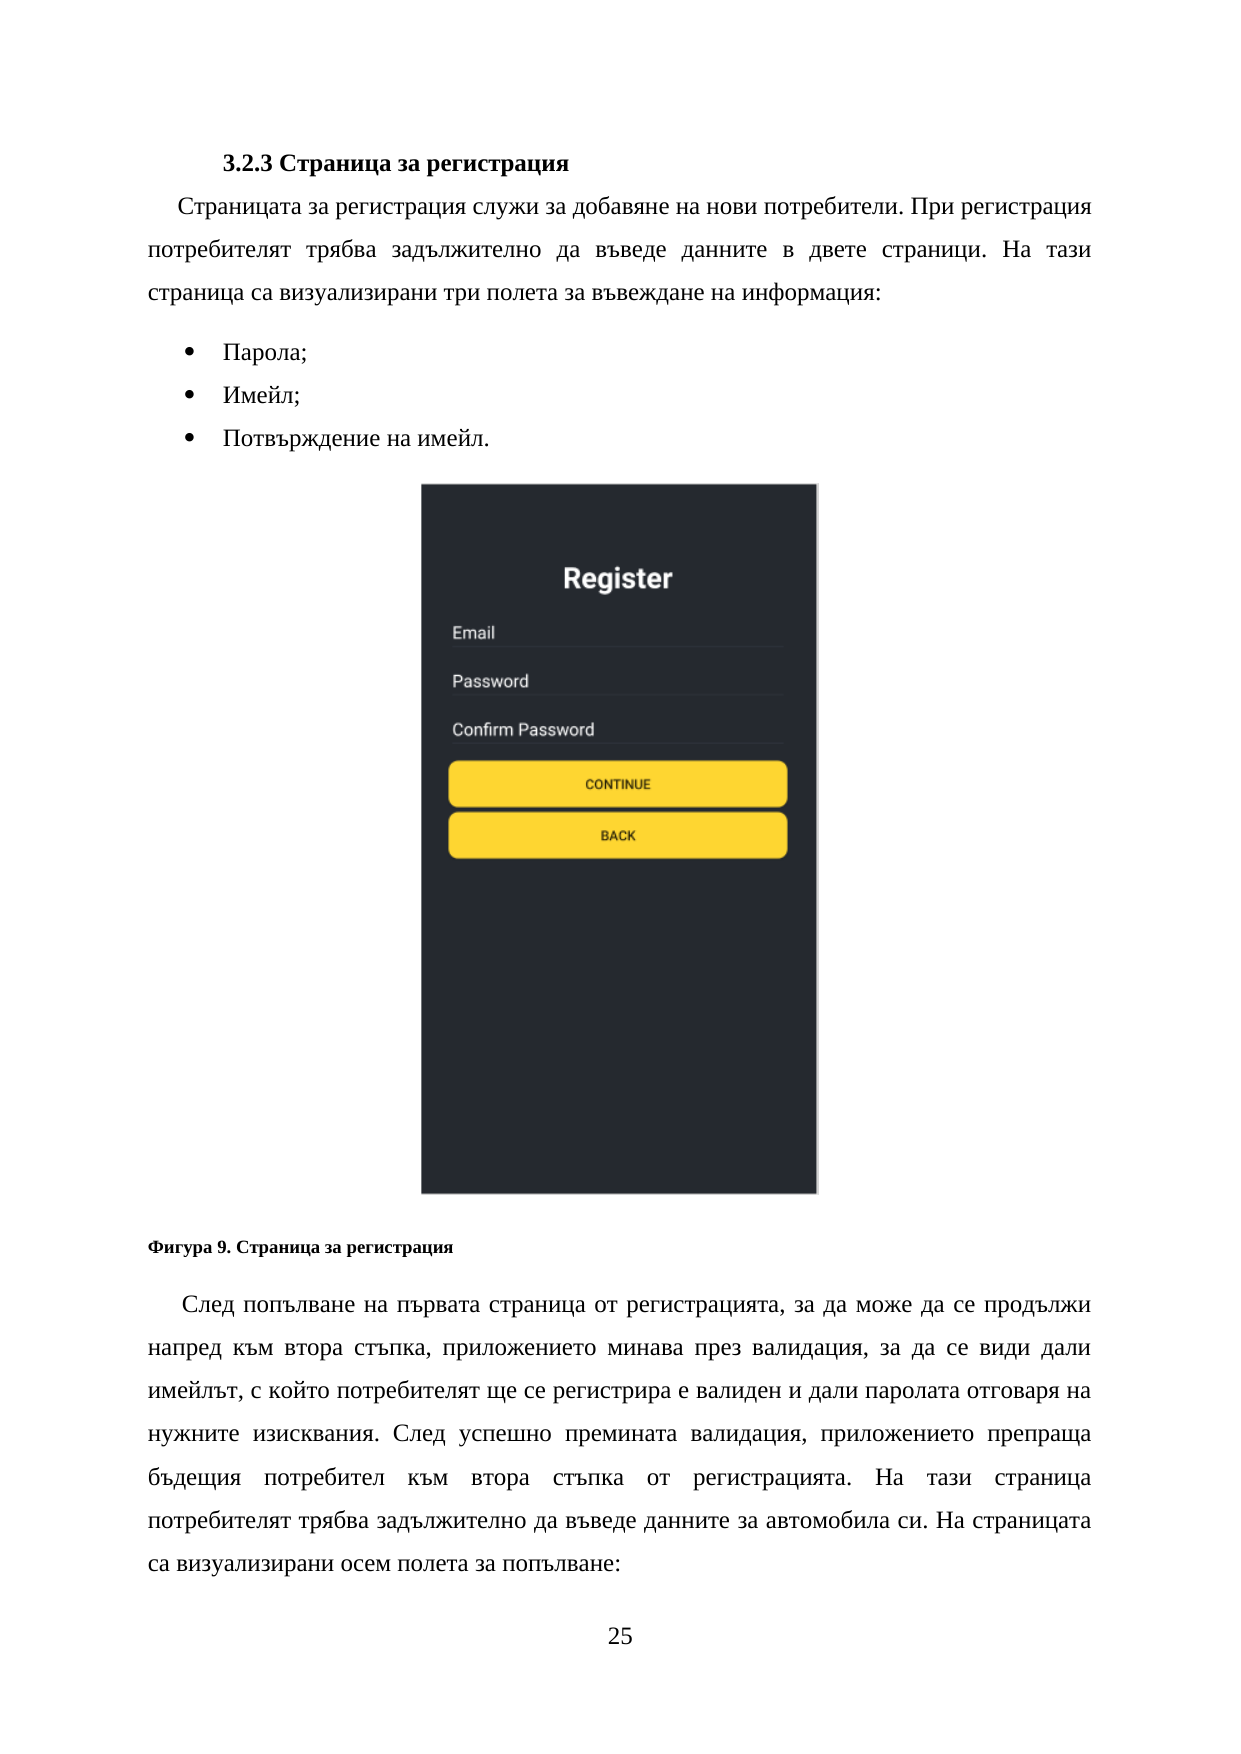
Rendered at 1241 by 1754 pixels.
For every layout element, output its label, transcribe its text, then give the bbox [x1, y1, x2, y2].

picture [421, 483, 819, 1195]
text След попълване на първата страница от регистрацията, за да може да се продължи напред към втора стъпка, приложението минава през валидация, за да се види дали имейлът, с който потребителят ще се регистрира е валиден и дали паролата отговаря на нужните изисквания. След успешно премината валидация, приложението препраща бъдещия потребител към втора стъпка от регистрацията. На тази страница потребителят трябва задължително да въведе данните за автомобила си. На страницата са визуализирани осем полета за попълване: [148, 1289, 1092, 1577]
list Имейл; [185, 380, 1092, 409]
list Парола; [185, 337, 1092, 366]
text Страницата за регистрация служи за добавяне на нови потребители. При регистрация потребителят трябва задължително да въведе данните в двете страници. На тази страница са визуализирани три полета за въвеждане на информация: [148, 191, 1092, 306]
subtitle Страница за регистрация [223, 148, 1092, 176]
list Потвърждение на имейл. [185, 423, 1092, 452]
